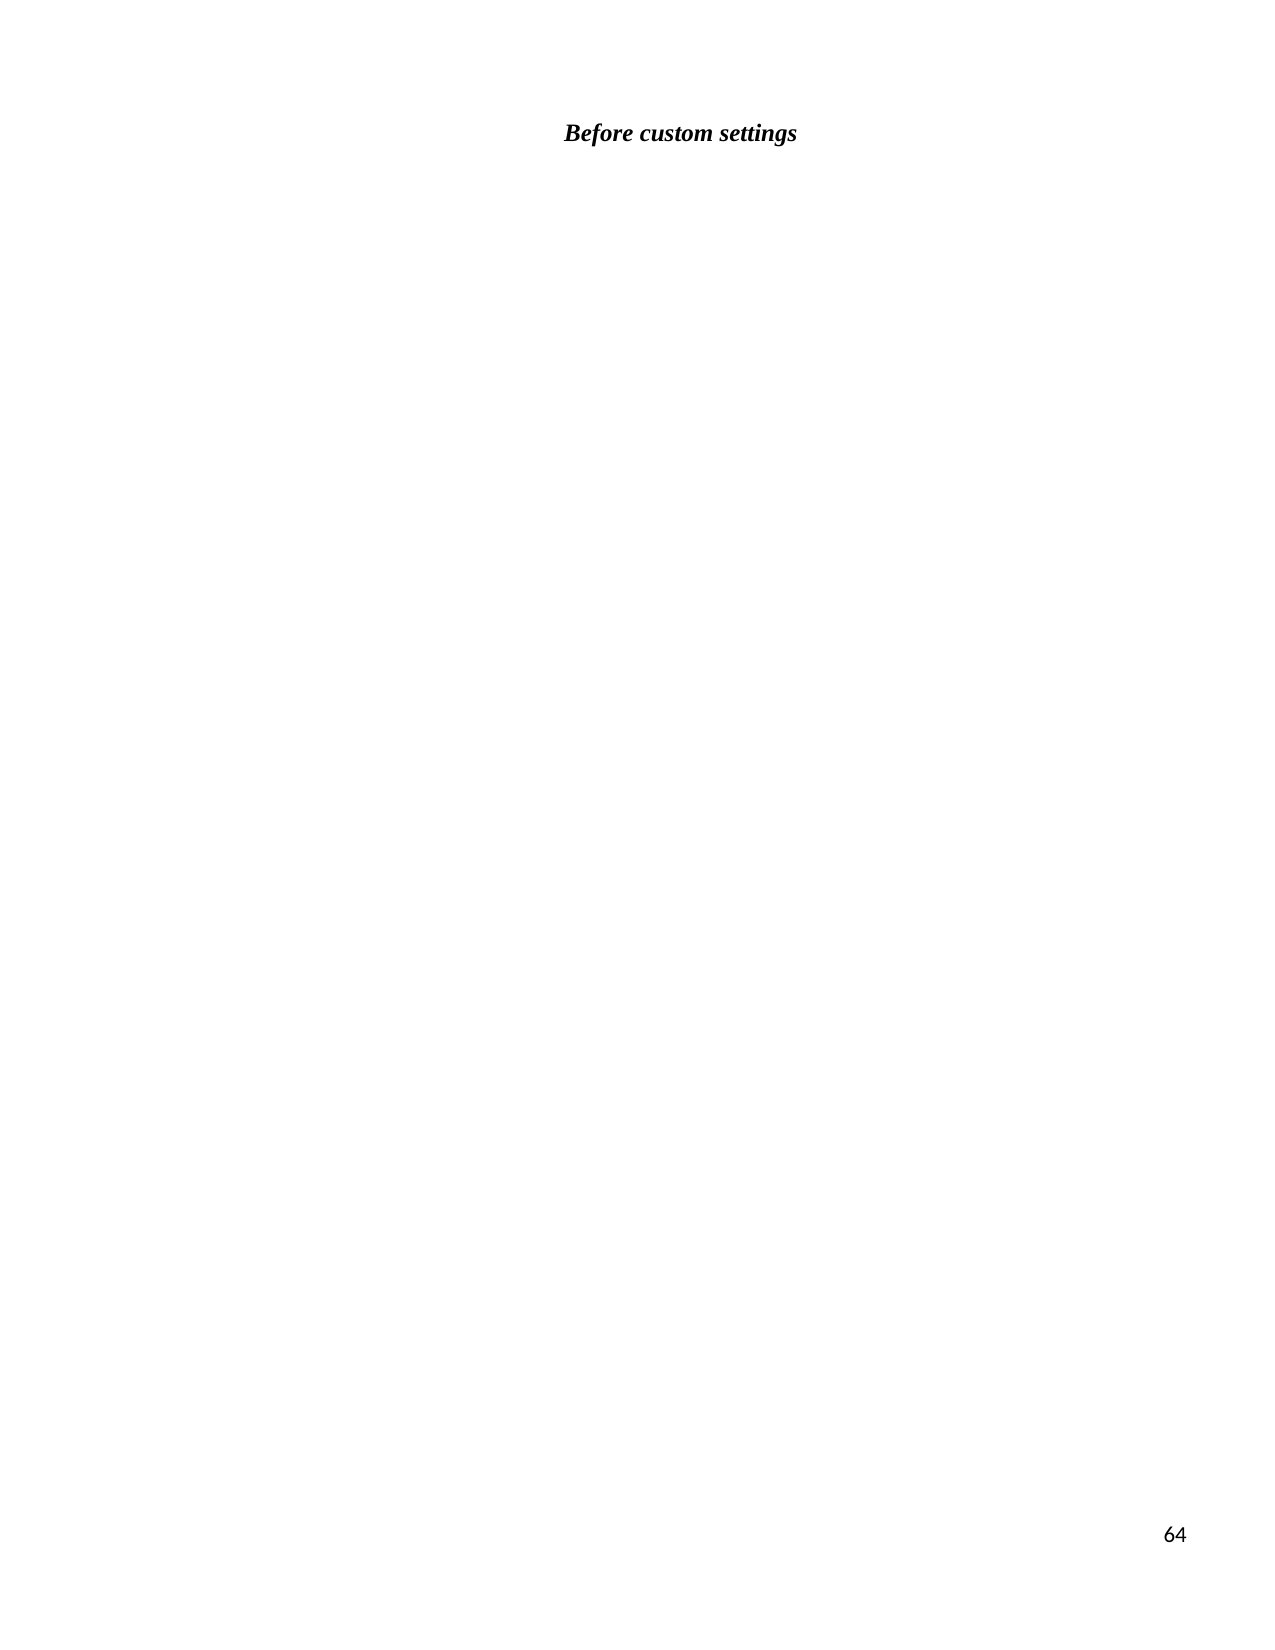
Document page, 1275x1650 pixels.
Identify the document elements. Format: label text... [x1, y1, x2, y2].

list Before custom settings [177, 118, 1186, 147]
